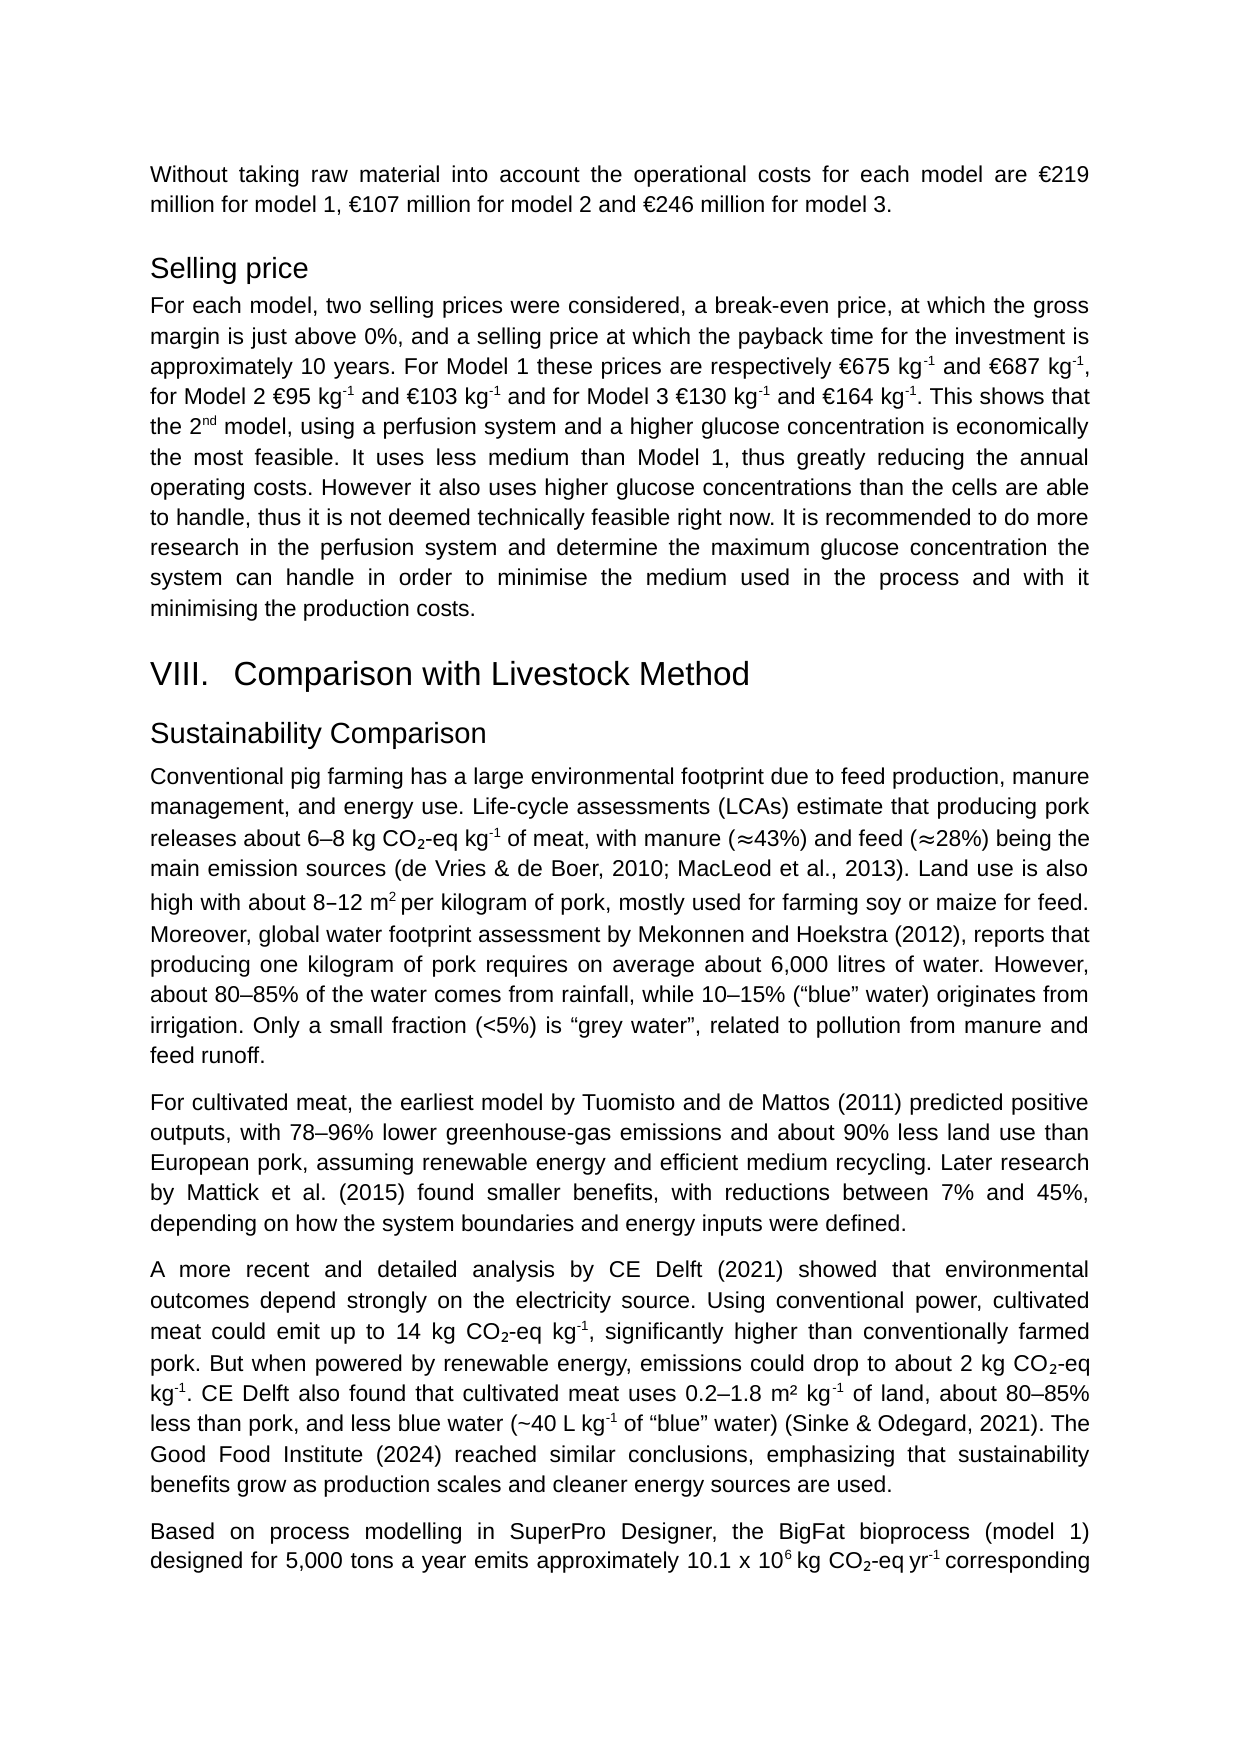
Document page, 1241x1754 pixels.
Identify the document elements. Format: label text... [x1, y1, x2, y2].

subtitle Selling price [150, 251, 1090, 284]
subtitle Sustainability Comparison [150, 716, 1090, 749]
text Conventional pig farming has a large environmental footprint due to feed production, manure management, and energy use. Life-cycle assessments (LCAs) estimate that producing pork releases about 6–8 kg CO₂-eq kg-1 of meat, with manure (≈43%) and feed (≈28%) being the main emission sources (de Vries & de Boer, 2010; MacLeod et al., 2013). Land use is also high with about 8–12 m2 per kilogram of pork, mostly used for farming soy or maize for feed. Moreover, global water footprint assessment by Mekonnen and Hoekstra (2012), reports that producing one kilogram of pork requires on average about 6,000 litres of water. However, about 80–85% of the water comes from rainfall, while 10–15% (“blue” water) originates from irrigation. Only a small fraction (<5%) is “grey water”, related to pollution from manure and feed runoff. [150, 763, 1090, 1068]
text For each model, two selling prices were considered, a break-even price, at which the gross margin is just above 0%, and a selling price at which the payback time for the investment is approximately 10 years. For Model 1 these prices are respectively €675 kg-1 and €687 kg-1, for Model 2 €95 kg-1 and €103 kg-1 and for Model 3 €130 kg-1 and €164 kg-1. This shows that the 2nd model, using a perfusion system and a higher glucose concentration is economically the most feasible. It uses less medium than Model 1, thus greatly reducing the annual operating costs. However it also uses higher glucose concentrations than the cells are able to handle, thus it is not deemed technically feasible right now. It is recommended to do more research in the perfusion system and determine the maximum glucose concentration the system can handle in order to minimise the medium used in the process and with it minimising the production costs. [150, 292, 1090, 621]
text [150, 1518, 1090, 1574]
text A more recent and detailed analysis by CE Delft (2021) showed that environmental outcomes depend strongly on the electricity source. Using conventional power, cultivated meat could emit up to 14 kg CO₂-eq kg-1, significantly higher than conventionally farmed pork. But when powered by renewable energy, emissions could drop to about 2 kg CO₂-eq kg-1. CE Delft also found that cultivated meat uses 0.2–1.8 m² kg-1 of land, about 80–85% less than pork, and less blue water (~40 L kg-1 of “blue” water) (Sinke & Odegard, 2021). The Good Food Institute (2024) reached similar conclusions, emphasizing that sustainability benefits grow as production scales and cleaner energy sources are used. [150, 1256, 1090, 1497]
text For cultivated meat, the earliest model by Tuomisto and de Mattos (2011) predicted positive outputs, with 78–96% lower greenhouse-gas emissions and about 90% less land use than European pork, assuming renewable energy and efficient medium recycling. Later research by Mattick et al. (2015) found smaller benefits, with reductions between 7% and 45%, depending on how the system boundaries and energy inputs were defined. [150, 1089, 1090, 1236]
text Without taking raw material into account the operational costs for each model are €219 million for model 1, €107 million for model 2 and €246 million for model 3. [150, 161, 1090, 218]
subtitle VIII. Comparison with Livestock Method [150, 654, 1090, 692]
